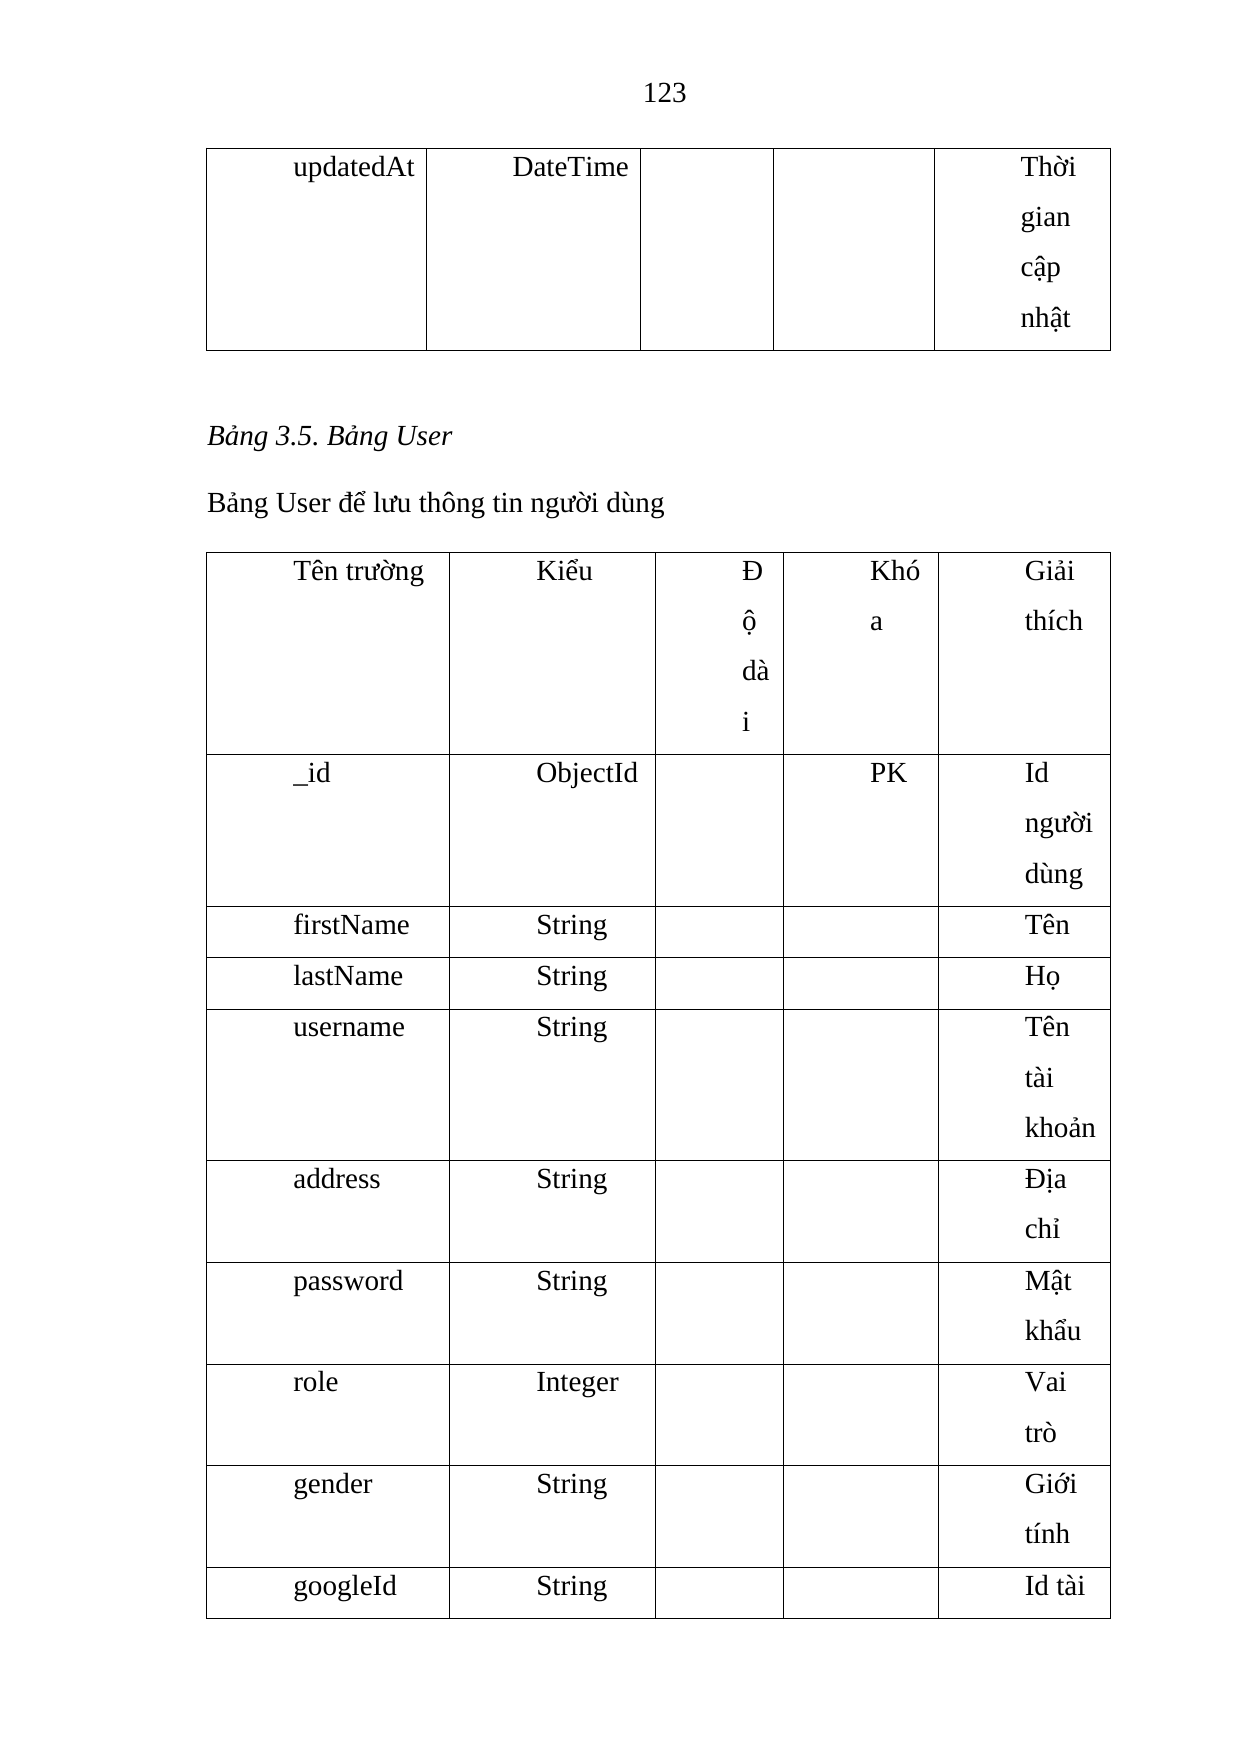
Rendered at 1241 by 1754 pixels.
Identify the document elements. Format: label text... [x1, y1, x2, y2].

table_cell PK [784, 755, 938, 906]
table_cell ObjectId [450, 755, 655, 906]
table_cell String [450, 1010, 655, 1160]
table_cell Integer [450, 1365, 655, 1465]
table_cell Tên [939, 907, 1110, 957]
table_cell Họ [939, 958, 1110, 1008]
table_header Khóa [784, 553, 938, 754]
table_cell [656, 907, 783, 957]
table_cell [784, 958, 938, 1008]
table_cell String [450, 1568, 655, 1618]
table_cell password [207, 1263, 449, 1363]
table_cell Địa chỉ [939, 1161, 1110, 1262]
table_cell [784, 1010, 938, 1160]
table_cell [784, 1263, 938, 1363]
table_cell Mật khẩu [939, 1263, 1110, 1363]
table_cell role [207, 1365, 449, 1465]
table_cell [656, 1568, 783, 1618]
table_cell Giới tính [939, 1466, 1110, 1567]
table_cell [656, 1466, 783, 1567]
table_cell [784, 1365, 938, 1465]
text Bảng 3.5. Bảng User [207, 418, 1122, 451]
table_cell gender [207, 1466, 449, 1567]
table_cell String [450, 907, 655, 957]
table_cell [641, 149, 773, 350]
table_cell String [450, 1263, 655, 1363]
table_cell Tên tài khoản [939, 1010, 1110, 1160]
table_cell [656, 1161, 783, 1262]
table_header Kiểu [450, 553, 655, 754]
table_cell String [450, 1161, 655, 1262]
text Bảng User để lưu thông tin người dùng [207, 485, 1122, 518]
table_cell Id người dùng [939, 755, 1110, 906]
table_cell String [450, 1466, 655, 1567]
table_header Độ dài [656, 553, 783, 754]
table_cell Id tài khoản google [939, 1568, 1110, 1618]
table_cell [656, 958, 783, 1008]
table_cell firstName [207, 907, 449, 957]
table_cell [784, 1161, 938, 1262]
table_cell username [207, 1010, 449, 1160]
table_cell googleId [207, 1568, 449, 1618]
table_cell _id [207, 755, 449, 906]
table_cell [656, 1365, 783, 1465]
table_cell [656, 1010, 783, 1160]
table_cell lastName [207, 958, 449, 1008]
table_cell [784, 1466, 938, 1567]
table_cell updatedAt [207, 149, 426, 350]
table_cell [656, 1263, 783, 1363]
table_cell [656, 755, 783, 906]
table_cell Vai trò [939, 1365, 1110, 1465]
table_cell [774, 149, 934, 350]
table_cell String [450, 958, 655, 1008]
table_cell DateTime [427, 149, 640, 350]
table_header Giải thích [939, 553, 1110, 754]
table_cell Thời gian cập nhật [935, 149, 1110, 350]
table_cell [784, 907, 938, 957]
table_header Tên trường [207, 553, 449, 754]
table_cell address [207, 1161, 449, 1262]
table_cell [784, 1568, 938, 1618]
